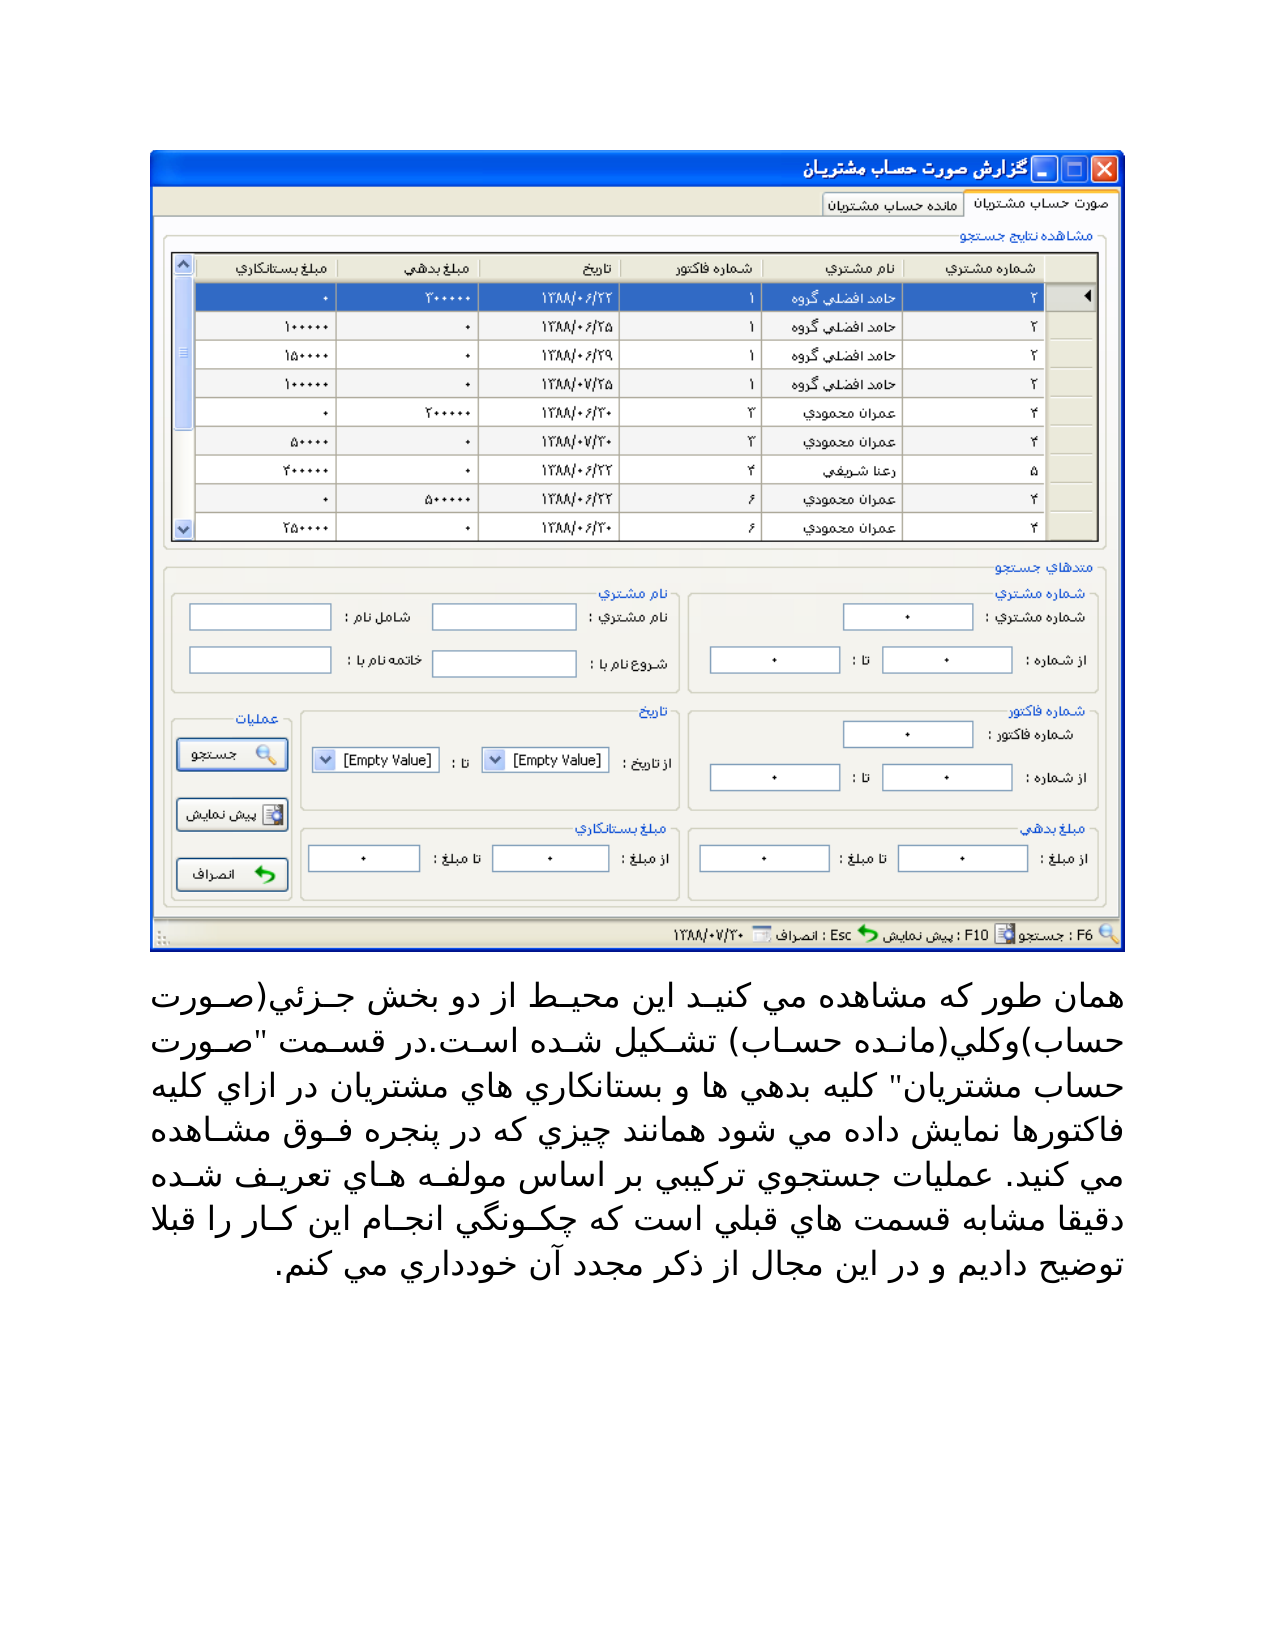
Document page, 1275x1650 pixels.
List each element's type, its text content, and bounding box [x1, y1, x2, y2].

picture [150, 150, 1125, 952]
text همان طور كه مشاهده مي كنيد اين محيط از دو بخش جزئي(صورت حساب)وكلي(مانده حساب) تشكيل شده است.در قسمت "صورت حساب مشتريان" كليه بدهي ها و بستانكاري هاي مشتريان در ازاي كليه فاكتورها نمايش داده مي شود همانند چيزي كه در پنجره فوق مشاهده مي كنيد. عمليات جستجوي تركيبي بر اساس مولفه هاي تعريف شده دقيقا مشابه قسمت هاي قبلي است كه چكونگي انجام اين كار را قبلا توضيح داديم و در اين مجال از ذكر مجدد آن خودداري مي كنم. [150, 977, 1125, 1283]
